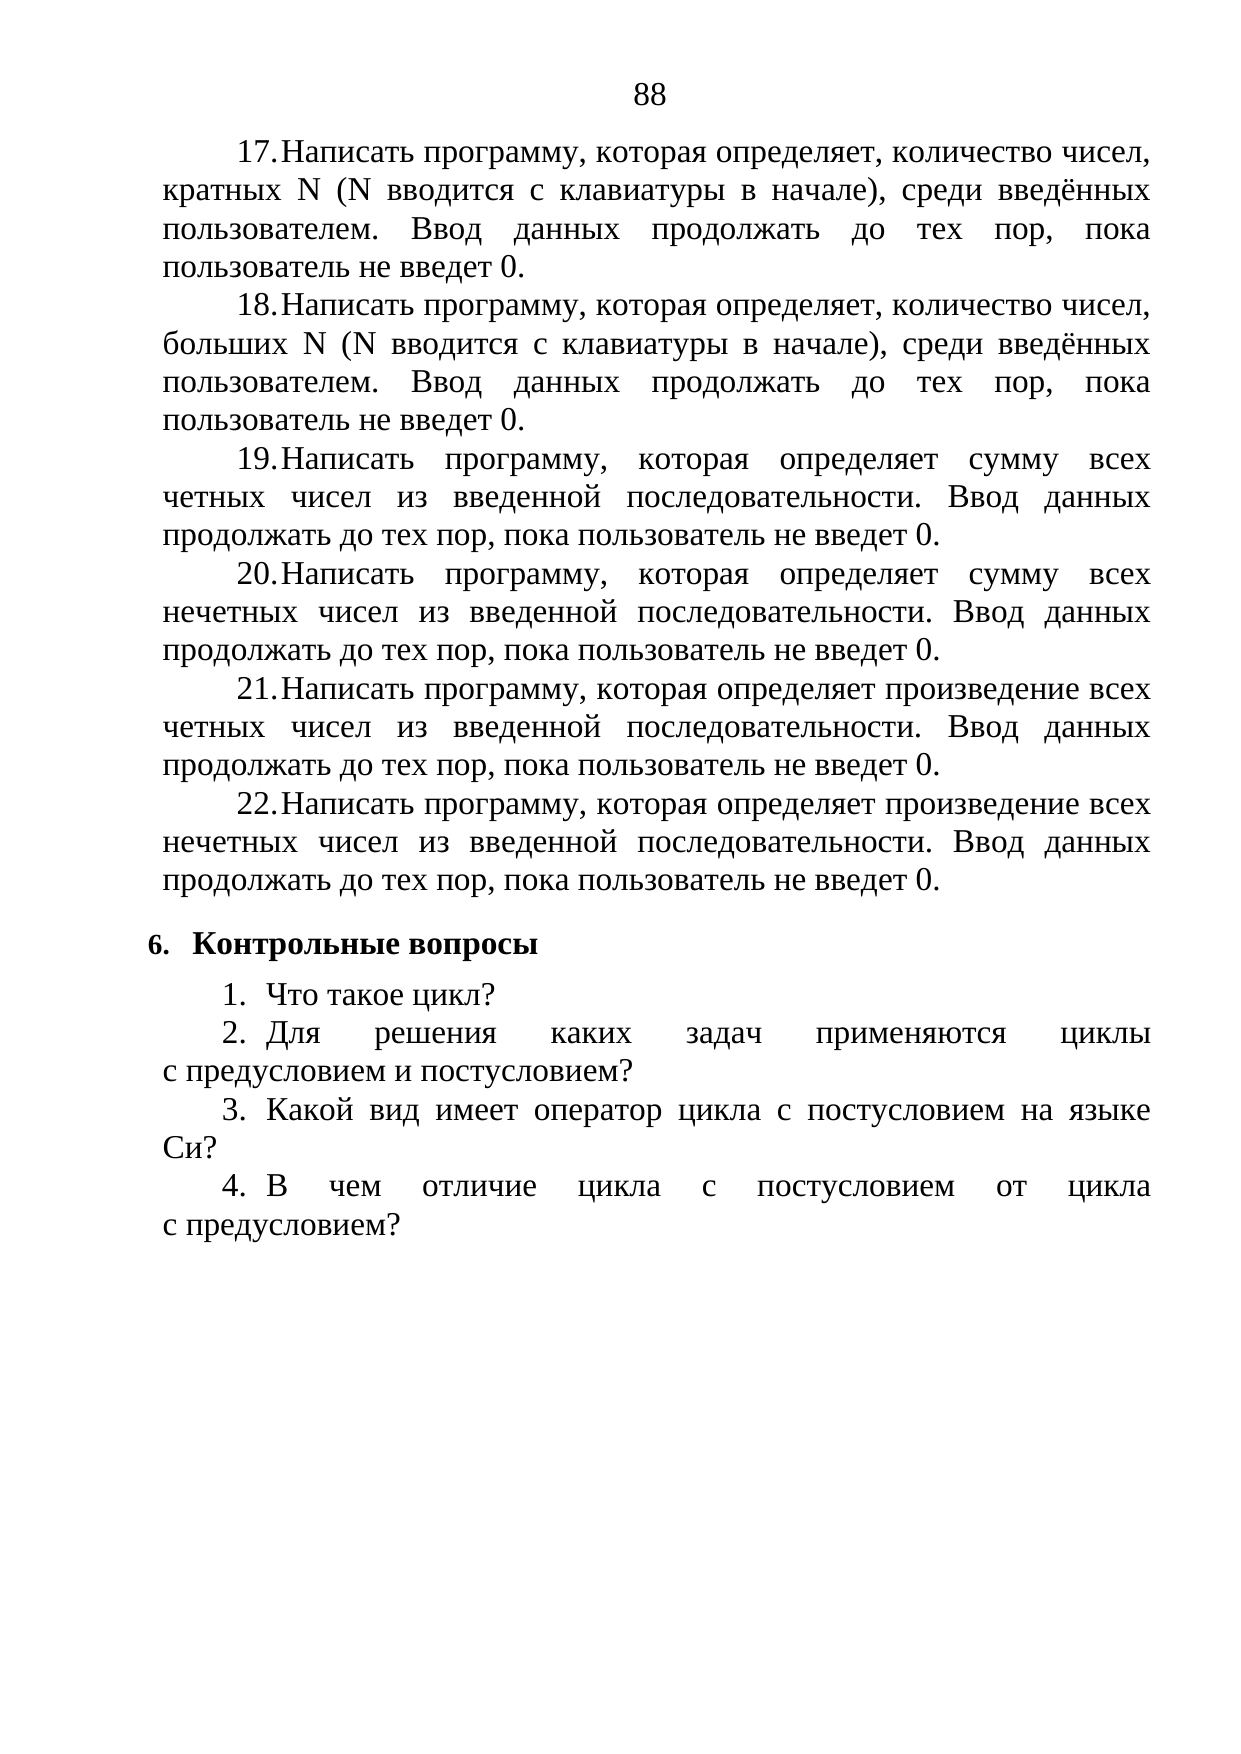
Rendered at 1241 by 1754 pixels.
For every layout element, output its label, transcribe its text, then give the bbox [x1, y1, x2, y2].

list Написать программу, которая определяет произведение всех нечетных чисел из введенной последовательности. Ввод данных продолжать до тех пор, пока пользователь не введет 0. [162, 783, 1152, 898]
list Написать программу, которая определяет, количество чисел, больших N (N вводится с клавиатуры в начале), среди введённых пользователем. Ввод данных продолжать до тех пор, пока пользователь не введет 0. [162, 285, 1152, 438]
list Написать программу, которая определяет произведение всех четных чисел из введенной последовательности. Ввод данных продолжать до тех пор, пока пользователь не введет 0. [162, 668, 1152, 783]
list Для решения каких задач применяются циклы с предусловием и постусловием? [162, 1012, 1152, 1089]
list Написать программу, которая определяет сумму всех четных чисел из введенной последовательности. Ввод данных продолжать до тех пор, пока пользователь не введет 0. [162, 438, 1152, 553]
list В чем отличие цикла с постусловием от цикла с предусловием? [162, 1166, 1152, 1242]
list Что такое цикл? [222, 974, 1152, 1012]
list Написать программу, которая определяет, количество чисел, кратных N (N вводится с клавиатуры в начале), среди введённых пользователем. Ввод данных продолжать до тех пор, пока пользователь не введет 0. [162, 131, 1152, 285]
list Какой вид имеет оператор цикла с постусловием на языке Си? [162, 1089, 1152, 1166]
subtitle Контрольные вопросы [148, 923, 1152, 961]
list Написать программу, которая определяет сумму всех нечетных чисел из введенной последовательности. Ввод данных продолжать до тех пор, пока пользователь не введет 0. [162, 553, 1152, 668]
